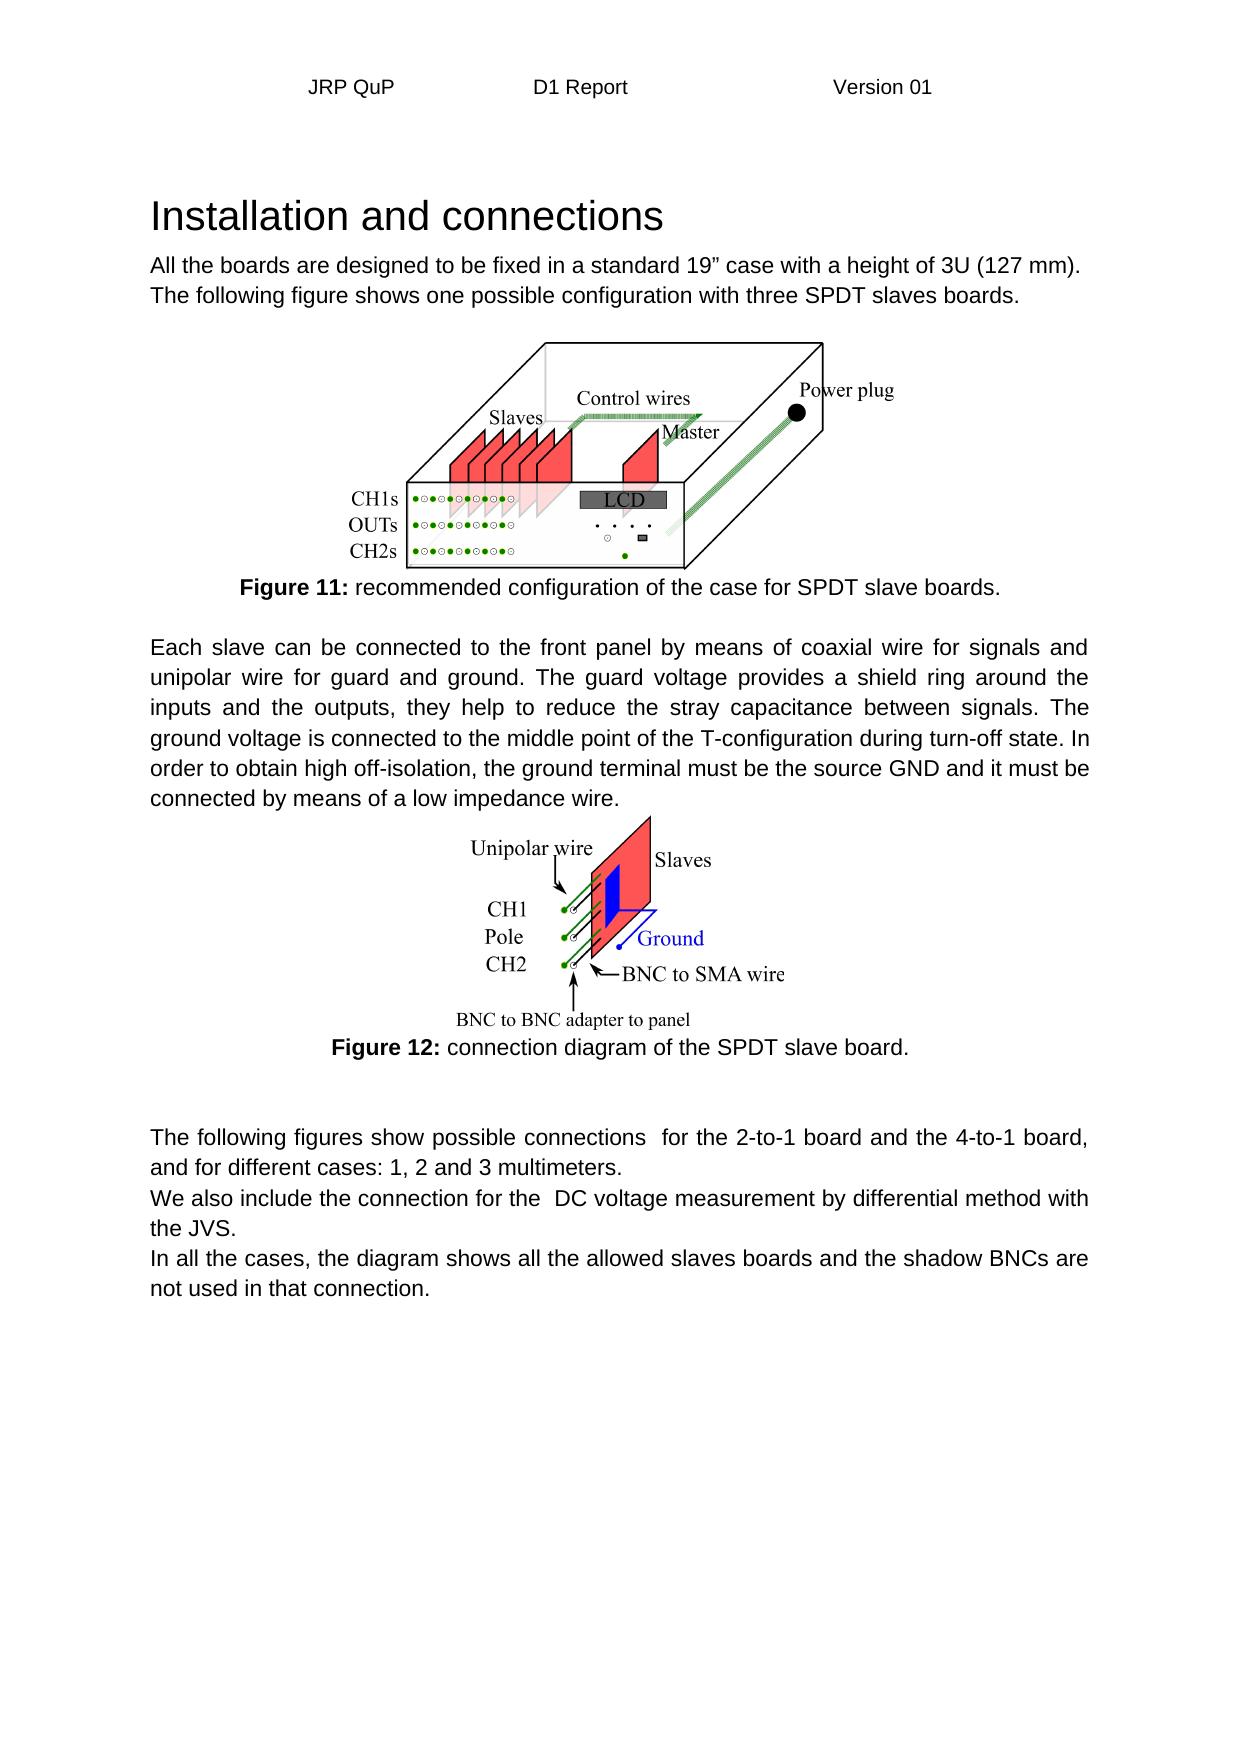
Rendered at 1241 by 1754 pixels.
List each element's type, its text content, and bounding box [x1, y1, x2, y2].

text Each slave can be connected to the front panel by means of coaxial wire for signals and unipolar wire for guard and ground. The guard voltage provides a shield ring around the inputs and the outputs, they help to reduce the stray capacitance between signals. The ground voltage is connected to the middle point of the T-configuration during turn-off state. In order to obtain high off-isolation, the ground terminal must be the source GND and it must be connected by means of a low impedance wire. [150, 634, 1090, 811]
text The following figures show possible connections for the 2-to-1 board and the 4-to-1 board, and for different cases: 1, 2 and 3 multimeters. [150, 1124, 1090, 1181]
picture [456, 815, 784, 1030]
picture [346, 342, 894, 570]
text In all the cases, the diagram shows all the allowed slaves boards and the shadow BNCs are not used in that connection. [150, 1245, 1090, 1301]
text Figure 11: recommended configuration of the case for SPDT slave boards. [150, 573, 1090, 600]
text All the boards are designed to be fixed in a standard 19” case with a height of 3U (127 mm). The following figure shows one possible configuration with three SPDT slaves boards. [150, 252, 1090, 309]
text Figure 12: connection diagram of the SPDT slave board. [150, 1033, 1090, 1060]
subtitle Installation and connections [150, 192, 1090, 239]
text We also include the connection for the DC voltage measurement by differential method with the JVS. [150, 1184, 1090, 1241]
